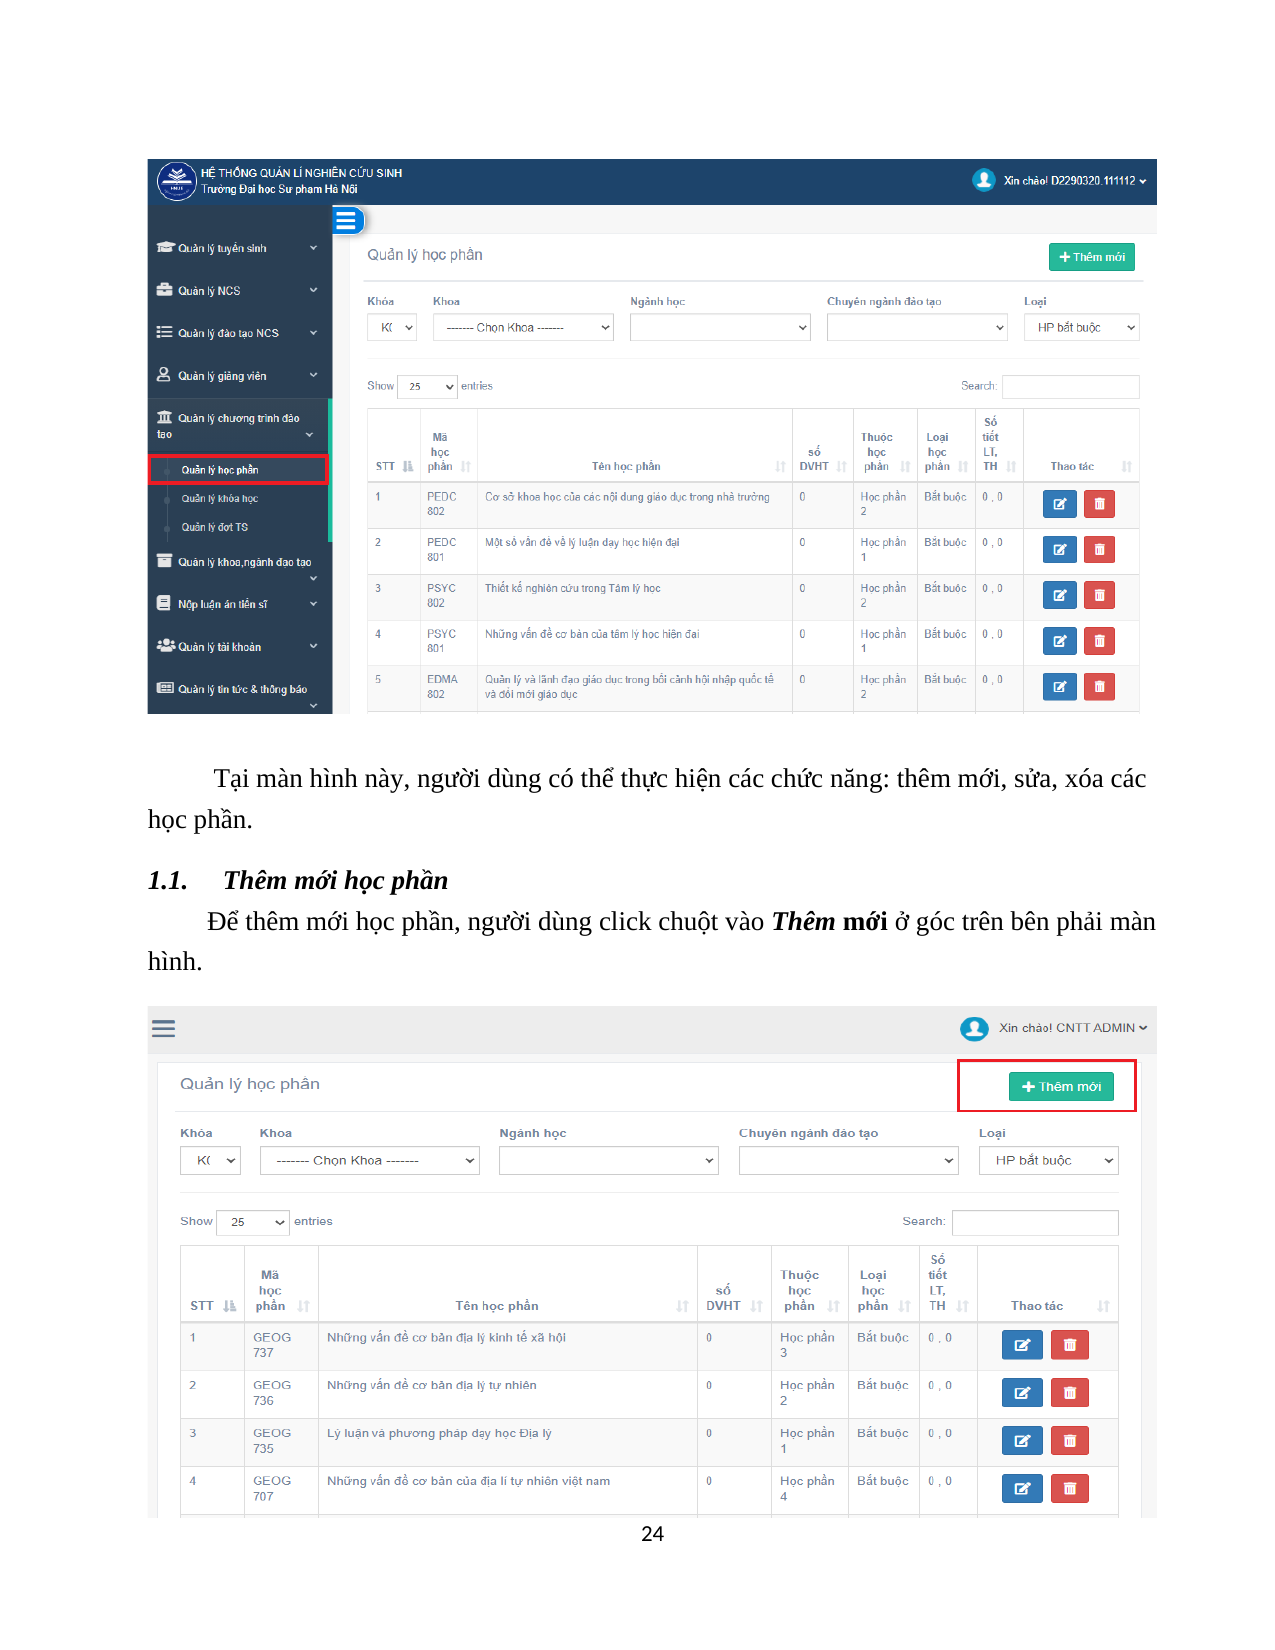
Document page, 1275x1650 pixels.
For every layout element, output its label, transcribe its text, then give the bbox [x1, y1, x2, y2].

text Để thêm mới học phần, người dùng click chuột vào Thêm mới ở góc trên bên phải màn hình. [148, 904, 1157, 976]
picture [147, 159, 1157, 714]
picture [147, 1006, 1157, 1518]
subtitle Thêm mới học phần [148, 864, 1157, 895]
list Tại màn hình này, người dùng có thể thực hiện các chức năng: thêm mới, sửa, xóa các học phần. [148, 762, 1157, 834]
